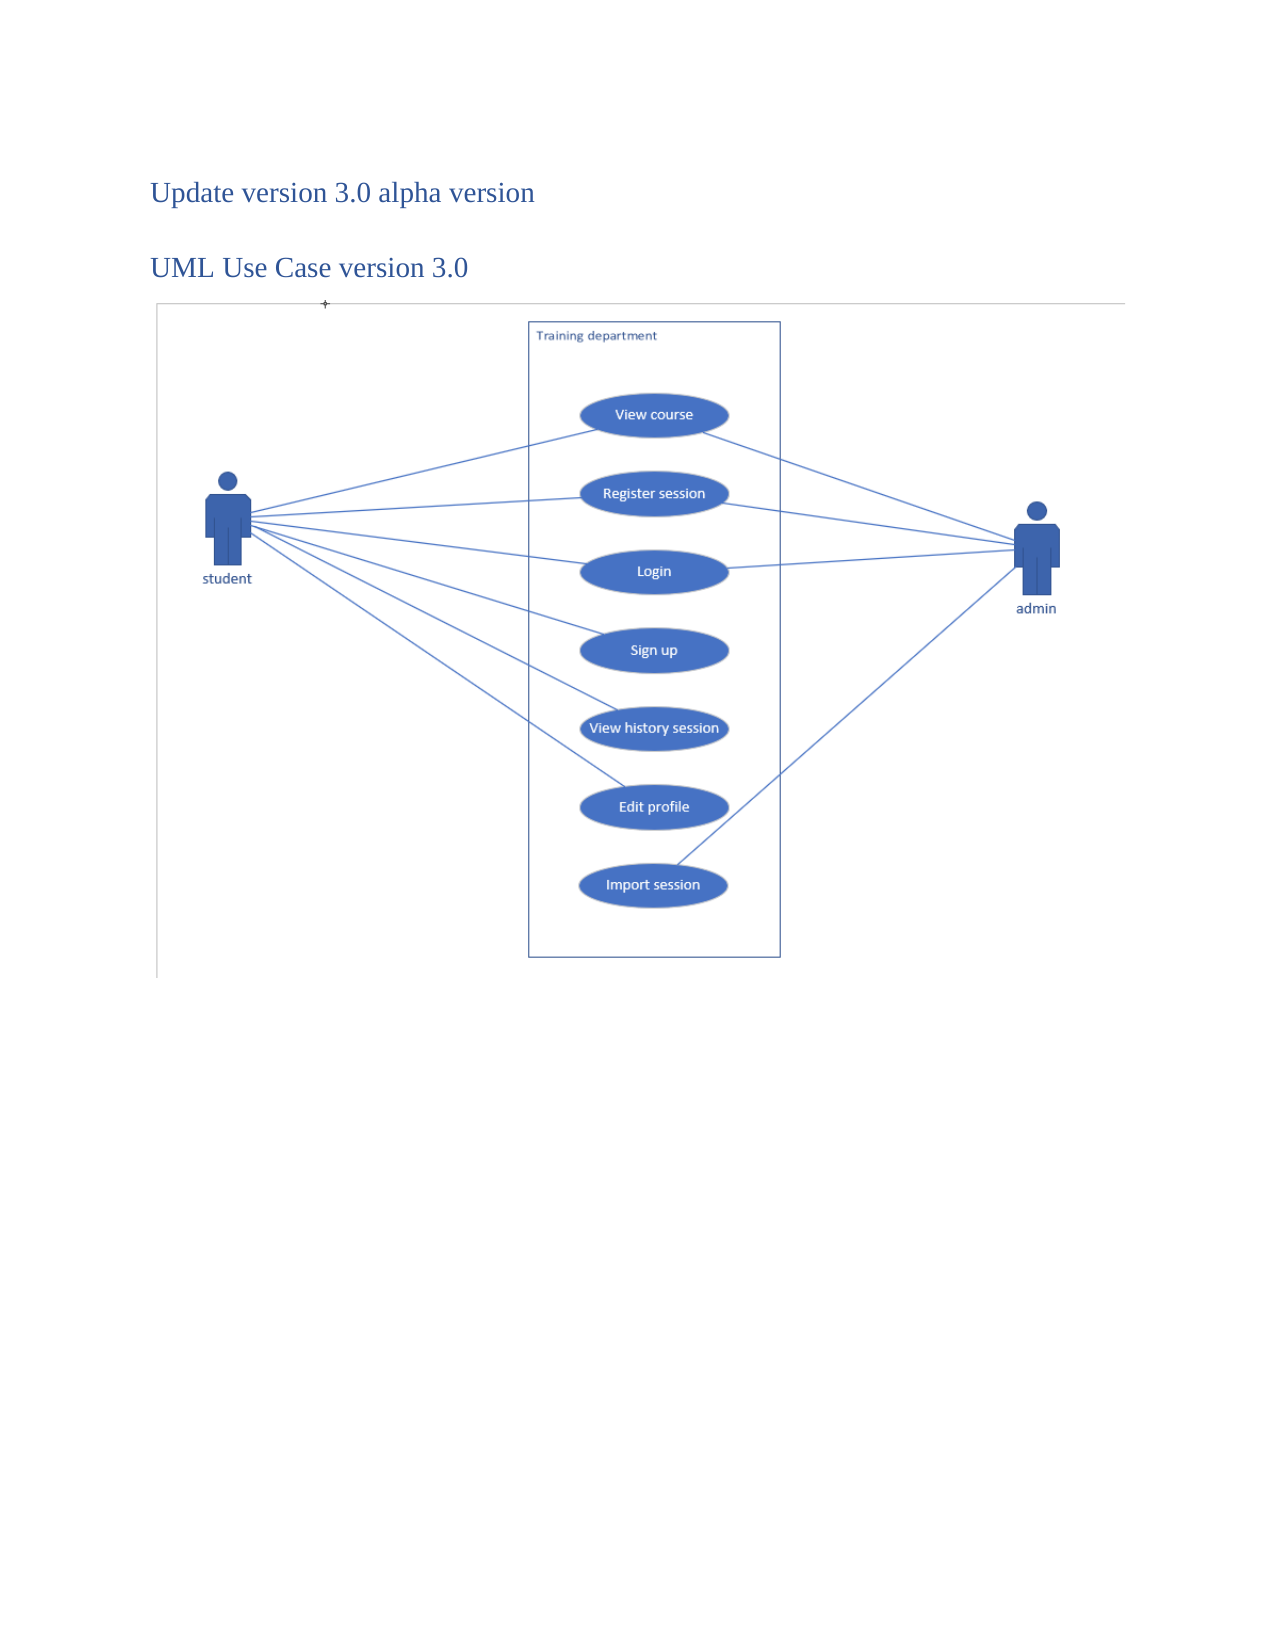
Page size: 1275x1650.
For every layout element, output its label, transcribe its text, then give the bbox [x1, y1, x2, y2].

picture [150, 300, 1125, 978]
subtitle UML Use Case version 3.0 [150, 250, 1125, 284]
subtitle Update version 3.0 alpha version [150, 175, 1125, 208]
